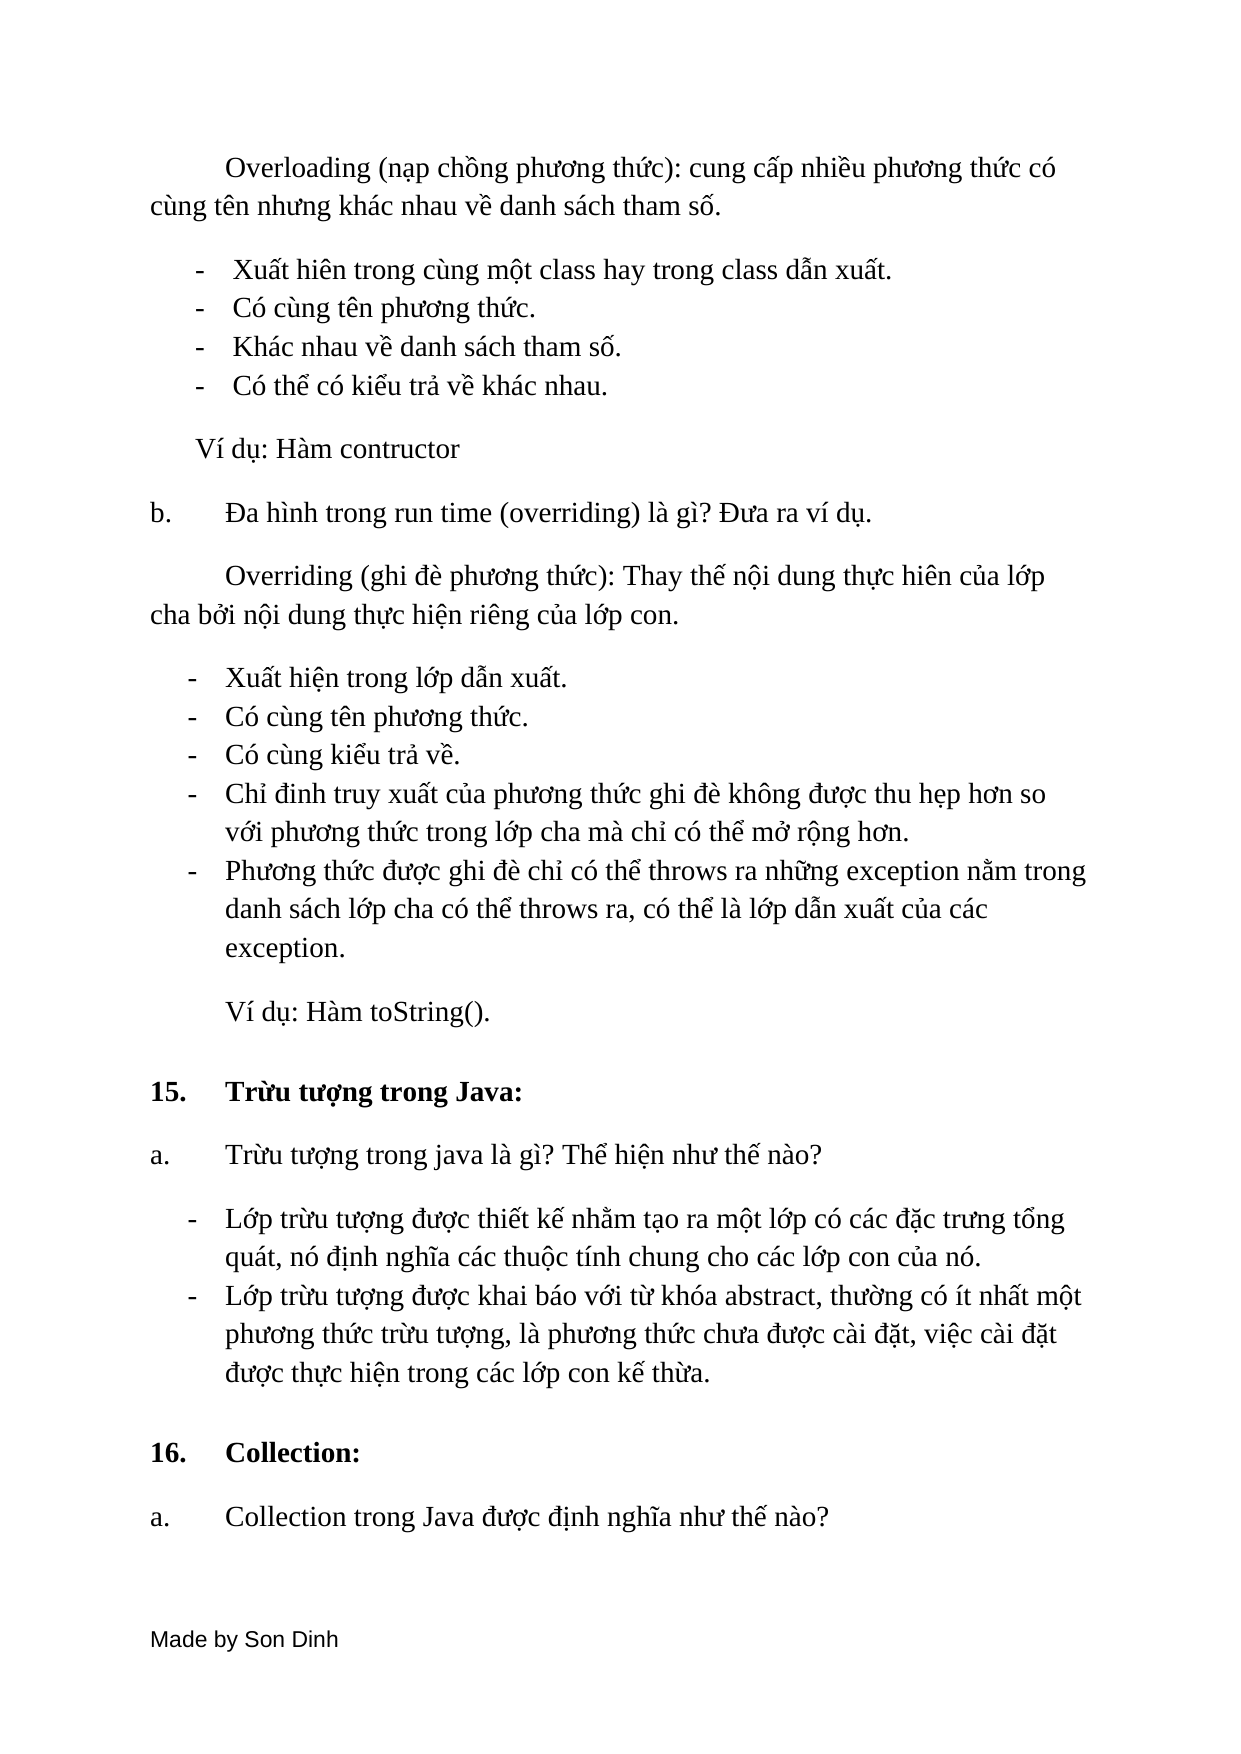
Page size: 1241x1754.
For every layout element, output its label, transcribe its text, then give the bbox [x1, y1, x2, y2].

list Xuất hiện trong lớp dẫn xuất. [187, 660, 1090, 694]
list Lớp trừu tượng được thiết kế nhằm tạo ra một lớp có các đặc trưng tổng quát, nó định nghĩa các thuộc tính chung cho các lớp con của nó. [187, 1201, 1090, 1273]
subtitle 15. Trừu tượng trong Java: [150, 1074, 1090, 1107]
list Có cùng tên phương thức. [187, 699, 1090, 732]
list Lớp trừu tượng được khai báo với từ khóa abstract, thường có ít nhất một phương thức trừu tượng, là phương thức chưa được cài đặt, việc cài đặt được thực hiện trong các lớp con kế thừa. [187, 1278, 1090, 1389]
text Overriding (ghi đè phương thức): Thay thế nội dung thực hiên của lớp cha bởi nội dung thực hiện riêng của lớp con. [150, 558, 1090, 630]
list Khác nhau về danh sách tham số. [195, 329, 1090, 363]
text a. Collection trong Java được định nghĩa như thế nào? [150, 1499, 1090, 1532]
list Có thể có kiểu trả về khác nhau. [195, 368, 1090, 401]
list Có cùng kiểu trả về. [187, 737, 1090, 771]
list Có cùng tên phương thức. [195, 291, 1090, 324]
list Xuất hiên trong cùng một class hay trong class dẫn xuất. [195, 252, 1090, 286]
text a. Trừu tượng trong java là gì? Thể hiện như thế nào? [150, 1137, 1090, 1171]
list Phương thức được ghi đè chỉ có thể throws ra những exception nằm trong danh sách lớp cha có thể throws ra, có thể là lớp dẫn xuất của các exception. [187, 853, 1090, 964]
text Ví dụ: Hàm contructor [195, 431, 1090, 465]
subtitle 16. Collection: [150, 1435, 1090, 1469]
text Overloading (nạp chồng phương thức): cung cấp nhiều phương thức có cùng tên nhưng khác nhau về danh sách tham số. [150, 150, 1090, 222]
text b. Đa hình trong run time (overriding) là gì? Đưa ra ví dụ. [150, 495, 1090, 528]
list Chỉ đinh truy xuất của phương thức ghi đè không được thu hẹp hơn so với phương thức trong lớp cha mà chỉ có thể mở rộng hơn. [187, 776, 1090, 848]
text Ví dụ: Hàm toString(). [225, 994, 1090, 1027]
